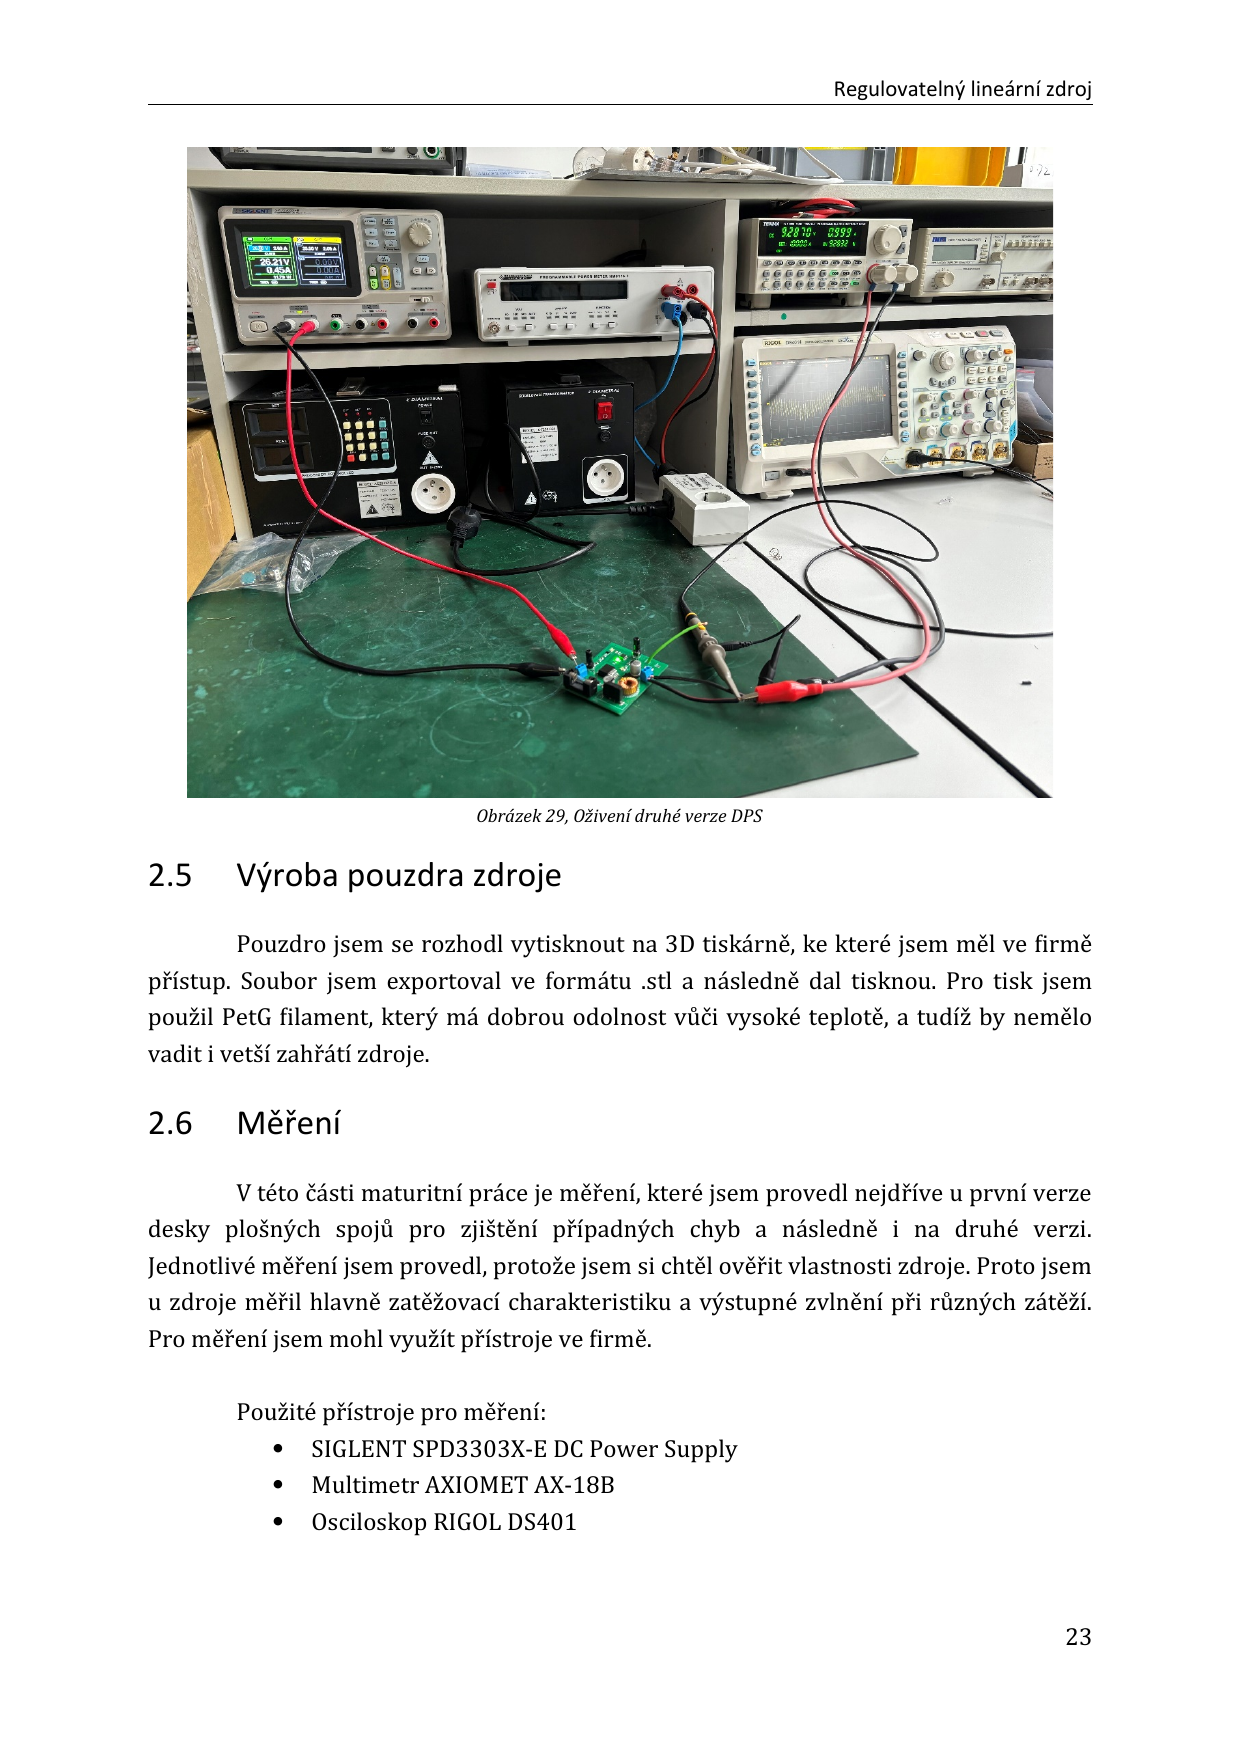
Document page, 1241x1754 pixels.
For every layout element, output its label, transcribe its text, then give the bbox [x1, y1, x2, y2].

list Multimetr AXIOMET AX-18B [274, 1470, 1093, 1499]
text Obrázek 29, Oživení druhé verze DPS [148, 804, 1093, 827]
text Použité přístroje pro měření: [148, 1397, 1093, 1426]
picture [187, 147, 1054, 798]
subtitle Výroba pouzdra zdroje [148, 852, 1093, 895]
list SIGLENT SPD3303X-E DC Power Supply [274, 1433, 1093, 1463]
text Pouzdro jsem se rozhodl vytisknout na 3D tiskárně, ke které jsem měl ve firmě přístup. Soubor jsem exportoval ve formátu .stl a následně dal tisknou. Pro tisk jsem použil PetG filament, který má dobrou odolnost vůči vysoké teplotě, a tudíž by nemělo vadit i vetší zahřátí zdroje. [148, 929, 1093, 1068]
subtitle Měření [148, 1100, 1093, 1143]
text V této části maturitní práce je měření, které jsem provedl nejdříve u první verze desky plošných spojů pro zjištění případných chyb a následně i na druhé verzi. Jednotlivé měření jsem provedl, protože jsem si chtěl ověřit vlastnosti zdroje. Proto jsem u zdroje měřil hlavně zatěžovací charakteristiku a výstupné zvlnění při různých zátěží. Pro měření jsem mohl využít přístroje ve firmě. [148, 1177, 1093, 1353]
list Osciloskop RIGOL DS401 [274, 1506, 1093, 1536]
